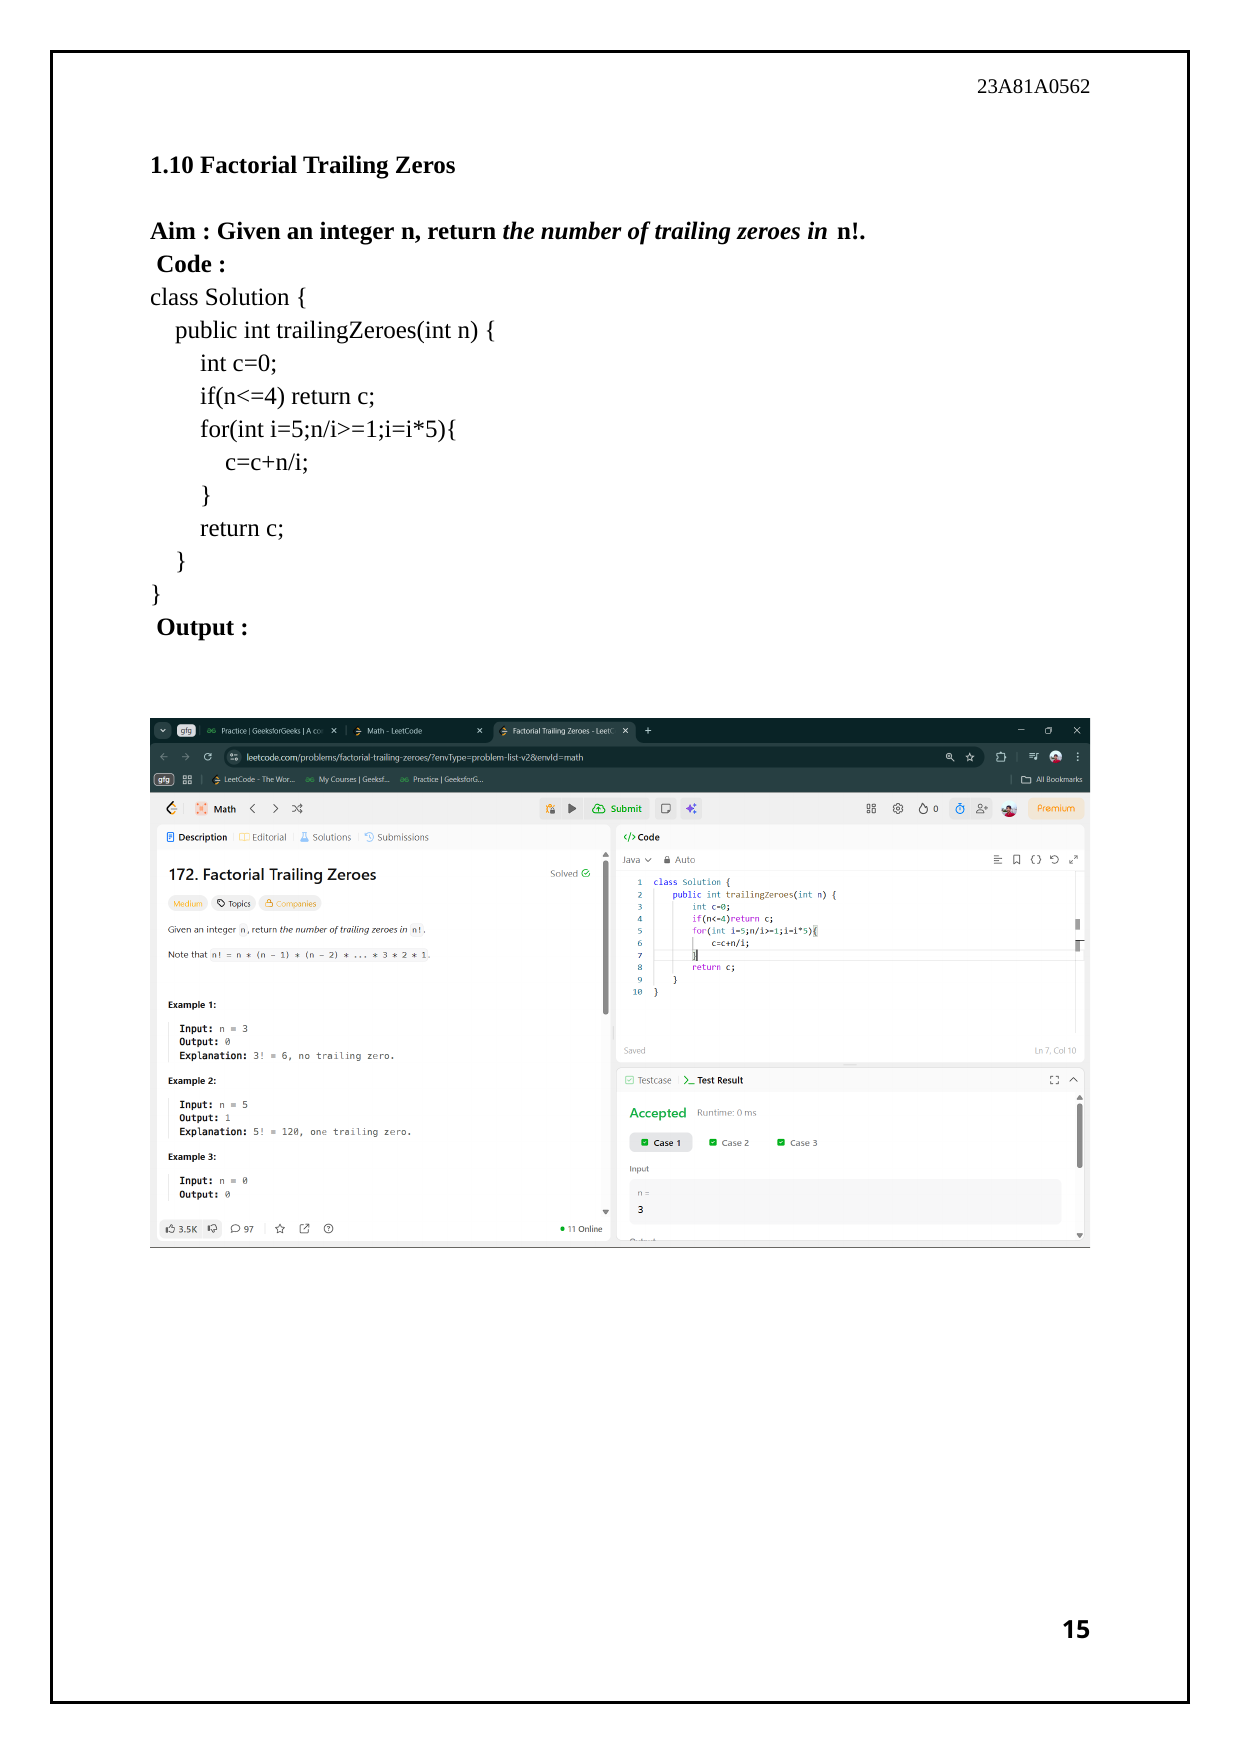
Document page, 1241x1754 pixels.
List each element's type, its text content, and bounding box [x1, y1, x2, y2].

text } [150, 480, 1090, 509]
text Code : [150, 249, 1090, 278]
text return c; [150, 513, 1090, 542]
text for(int i=5;n/i>=1;i=i*5){ [150, 414, 1090, 443]
text if(n<=4) return c; [150, 381, 1090, 410]
text int c=0; [150, 348, 1090, 377]
text public int trailingZeroes(int n) { [150, 315, 1090, 344]
text Output : [150, 612, 1090, 641]
text class Solution { [150, 282, 1090, 311]
text } [150, 546, 1090, 575]
text c=c+n/i; [150, 447, 1090, 476]
text 1.10 Factorial Trailing Zeros [150, 150, 1090, 179]
picture [150, 718, 1091, 1248]
text Aim : Given an integer n, return the number of trailing zeroes in n!. [150, 216, 1090, 245]
text } [150, 579, 1090, 608]
